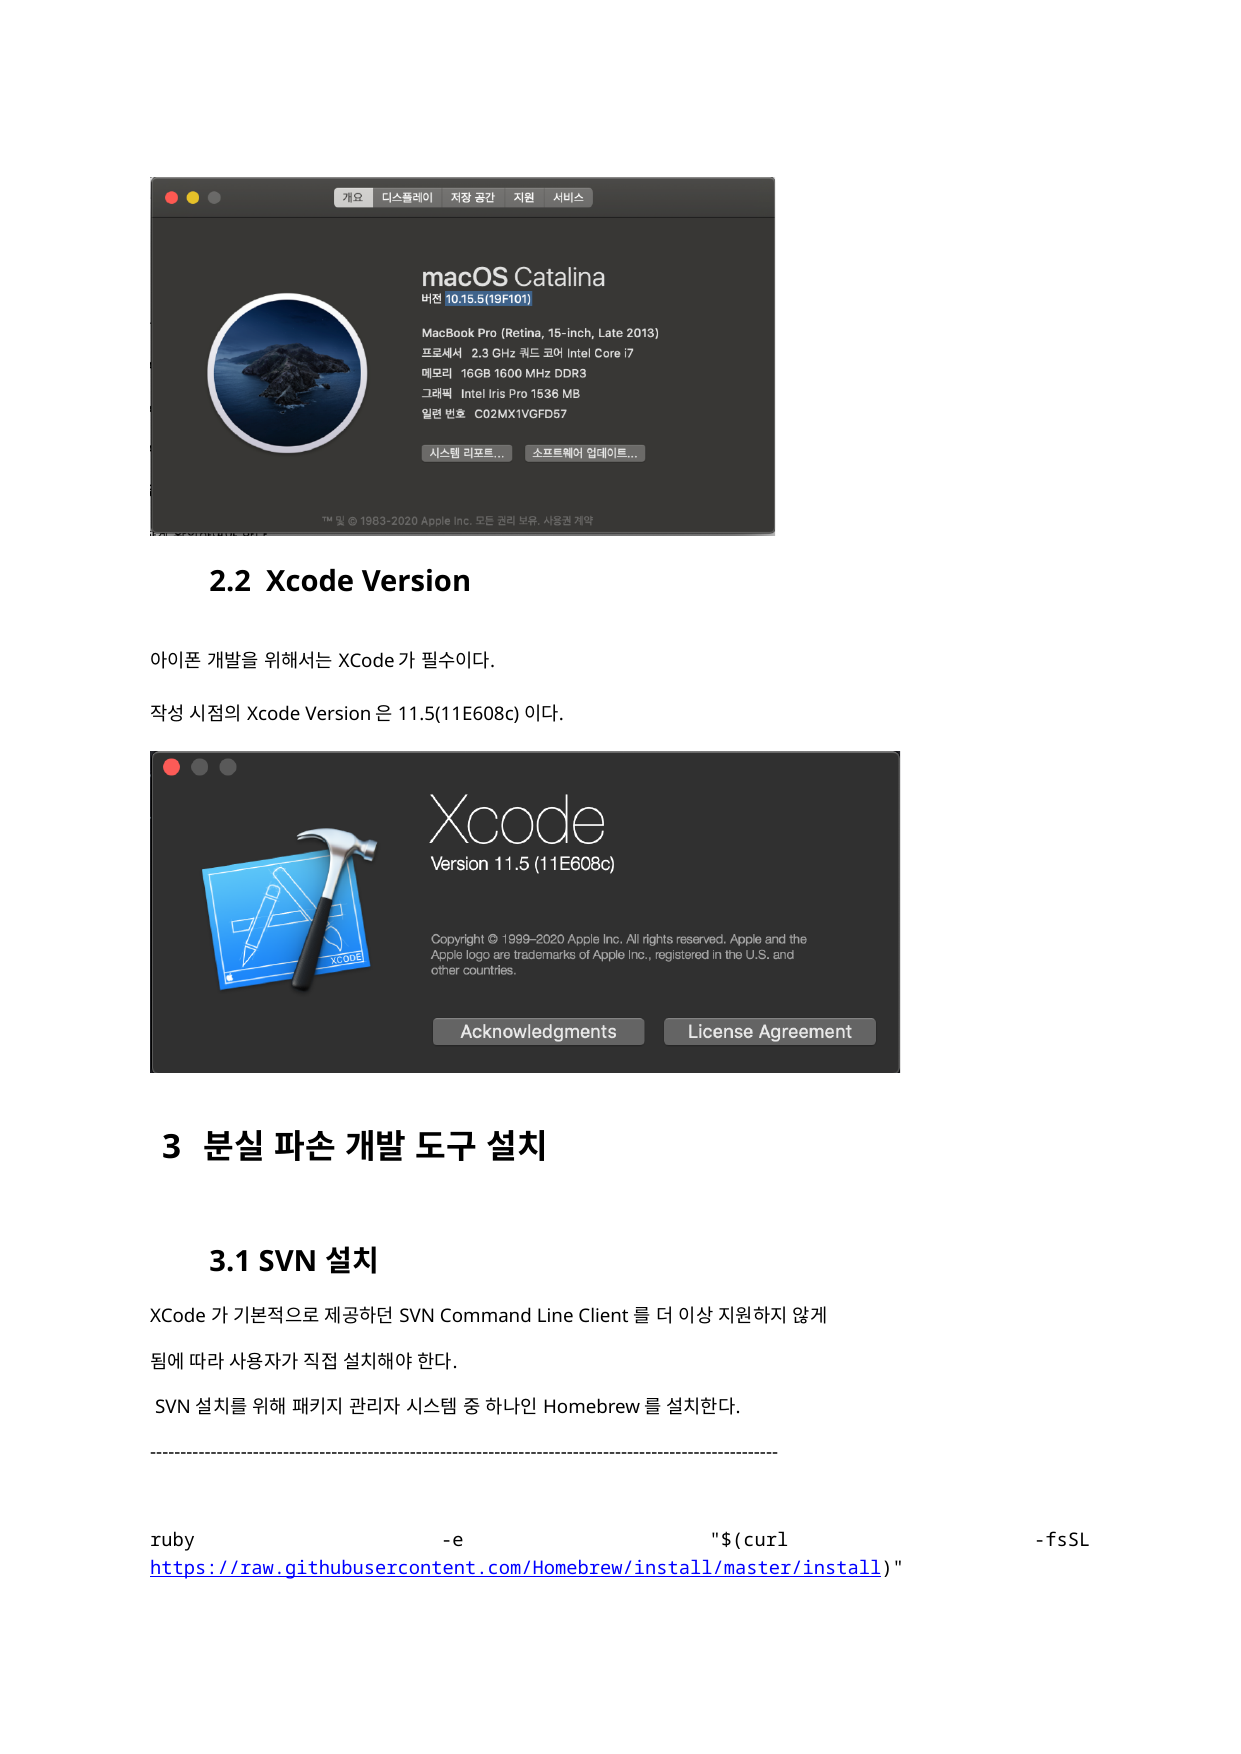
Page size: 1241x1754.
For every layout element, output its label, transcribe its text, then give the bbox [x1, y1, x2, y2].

text SVN 설치를 위해 패키지 관리자 시스템 중 하나인 Homebrew를 설치한다. [150, 1392, 1090, 1419]
text 분실 파손 개발 도구 설치 [162, 1120, 1090, 1218]
text XCode 가 기본적으로 제공하던 SVN Command Line Client 를 더 이상 지원하지 않게 [150, 1300, 1090, 1327]
text SVN 설치 [209, 1238, 1090, 1280]
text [150, 1438, 1090, 1464]
text 아이폰 개발을 위해서는 XCode가 필수이다. [150, 646, 1090, 673]
picture [150, 177, 775, 536]
picture [150, 751, 901, 1073]
list 2.2 Xcode Version [209, 561, 1090, 600]
text ruby -e "$(curl -fsSL https://raw.githubusercontent.com/Homebrew/install/master/install)" [150, 1526, 1090, 1579]
text 작성 시점의 Xcode Version은 11.5(11E608c) 이다. [150, 698, 1090, 726]
text 됨에 따라 사용자가 직접 설치해야 한다. [150, 1346, 1090, 1373]
